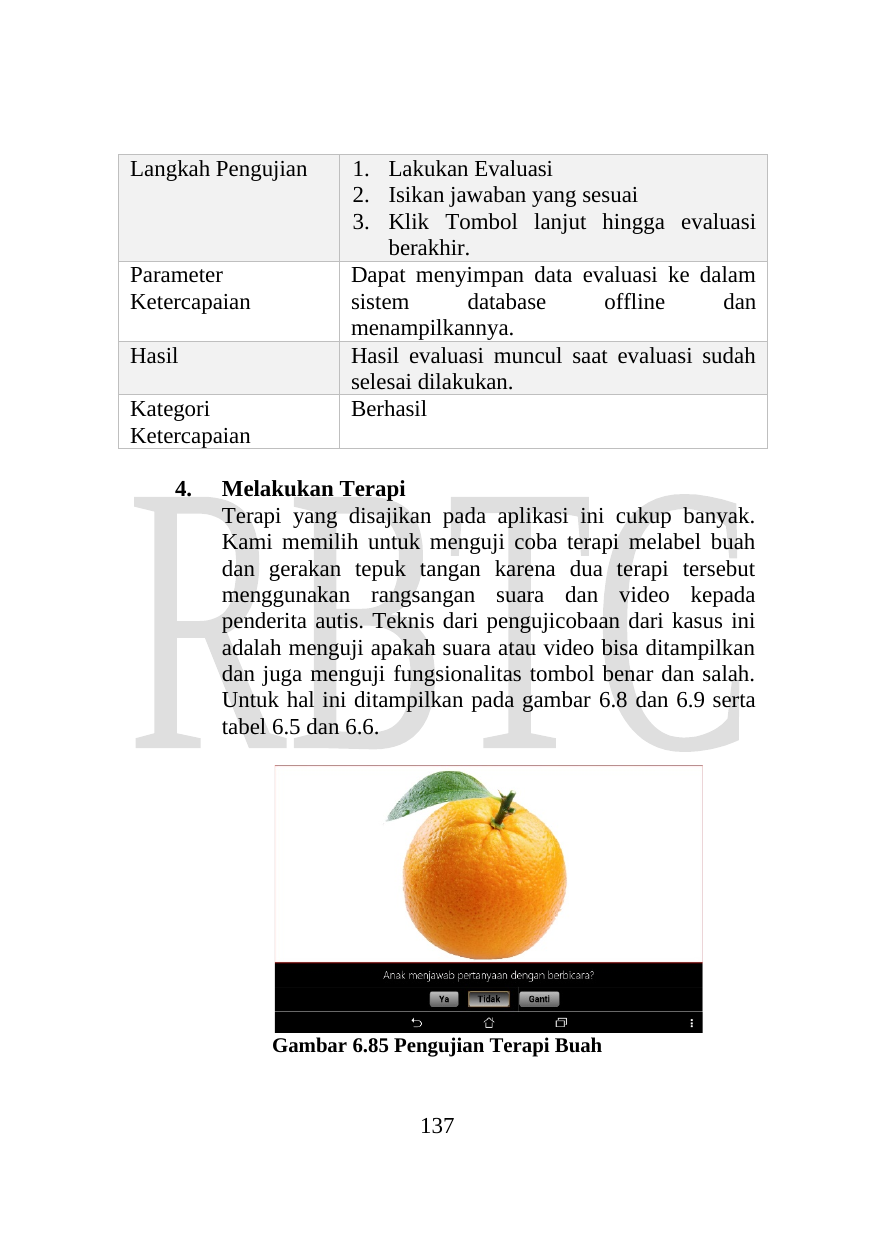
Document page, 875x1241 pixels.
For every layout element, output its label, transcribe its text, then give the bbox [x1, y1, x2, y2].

table_cell Langkah Pengujian [119, 155, 339, 261]
list Melakukan Terapi [192, 476, 756, 502]
table_cell Berhasil [340, 395, 767, 448]
picture [274, 765, 703, 1033]
table_cell Hasil [119, 342, 339, 394]
table_cell Kategori Ketercapaian [119, 395, 339, 448]
table_cell Dapat menyimpan data evaluasi ke dalam sistem database offline dan menampilkannya. [340, 262, 767, 341]
table_cell Lakukan Evaluasi Isikan jawaban yang sesuai Klik Tombol lanjut hingga evaluasi berakhir. [340, 155, 767, 261]
table_cell Parameter Ketercapaian [119, 262, 339, 341]
list Terapi yang disajikan pada aplikasi ini cukup banyak. Kami memilih untuk menguji coba terapi melabel buah dan gerakan tepuk tangan karena dua terapi tersebut menggunakan rangsangan suara dan video kepada penderita autis. Teknis dari pengujicobaan dari kasus ini adalah menguji apakah suara atau video bisa ditampilkan dan juga menguji fungsionalitas tombol benar dan salah. Untuk hal ini ditampilkan pada gambar 6.8 dan 6.9 serta tabel 6.5 dan 6.6. [222, 502, 756, 739]
table_cell Hasil evaluasi muncul saat evaluasi sudah selesai dilakukan. [340, 342, 767, 394]
